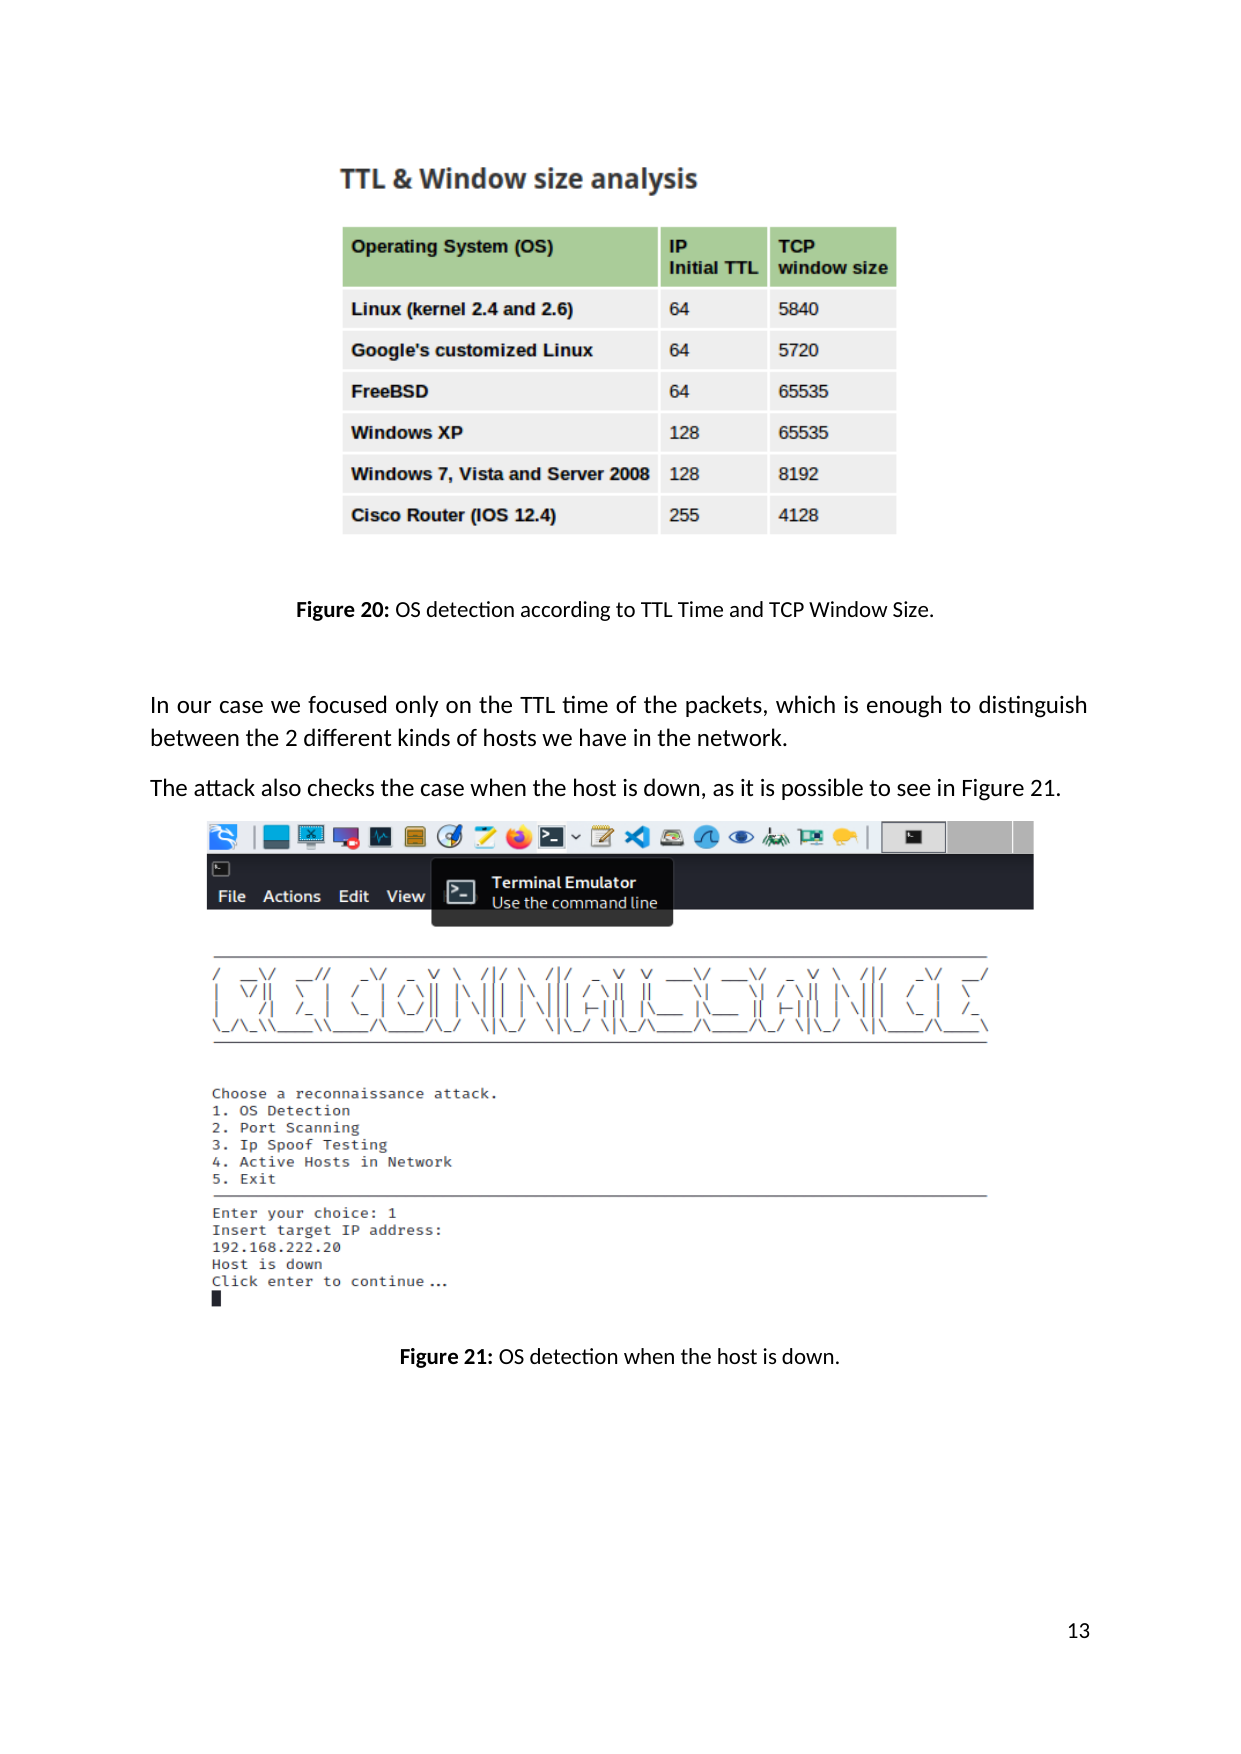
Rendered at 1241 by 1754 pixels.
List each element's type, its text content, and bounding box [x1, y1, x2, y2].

text Figure 20: OS detection according to TTL Time and TCP Window Size. [224, 595, 1090, 623]
text Figure 21: OS detection when the host is down. [150, 1342, 1090, 1370]
text In our case we focused only on the TTL time of the packets, which is enough to distinguish between the 2 different kinds of hosts we have in the network. [150, 689, 1090, 753]
text The attack also checks the case when the host is down, as it is possible to see in Figure 21. [150, 772, 1090, 802]
